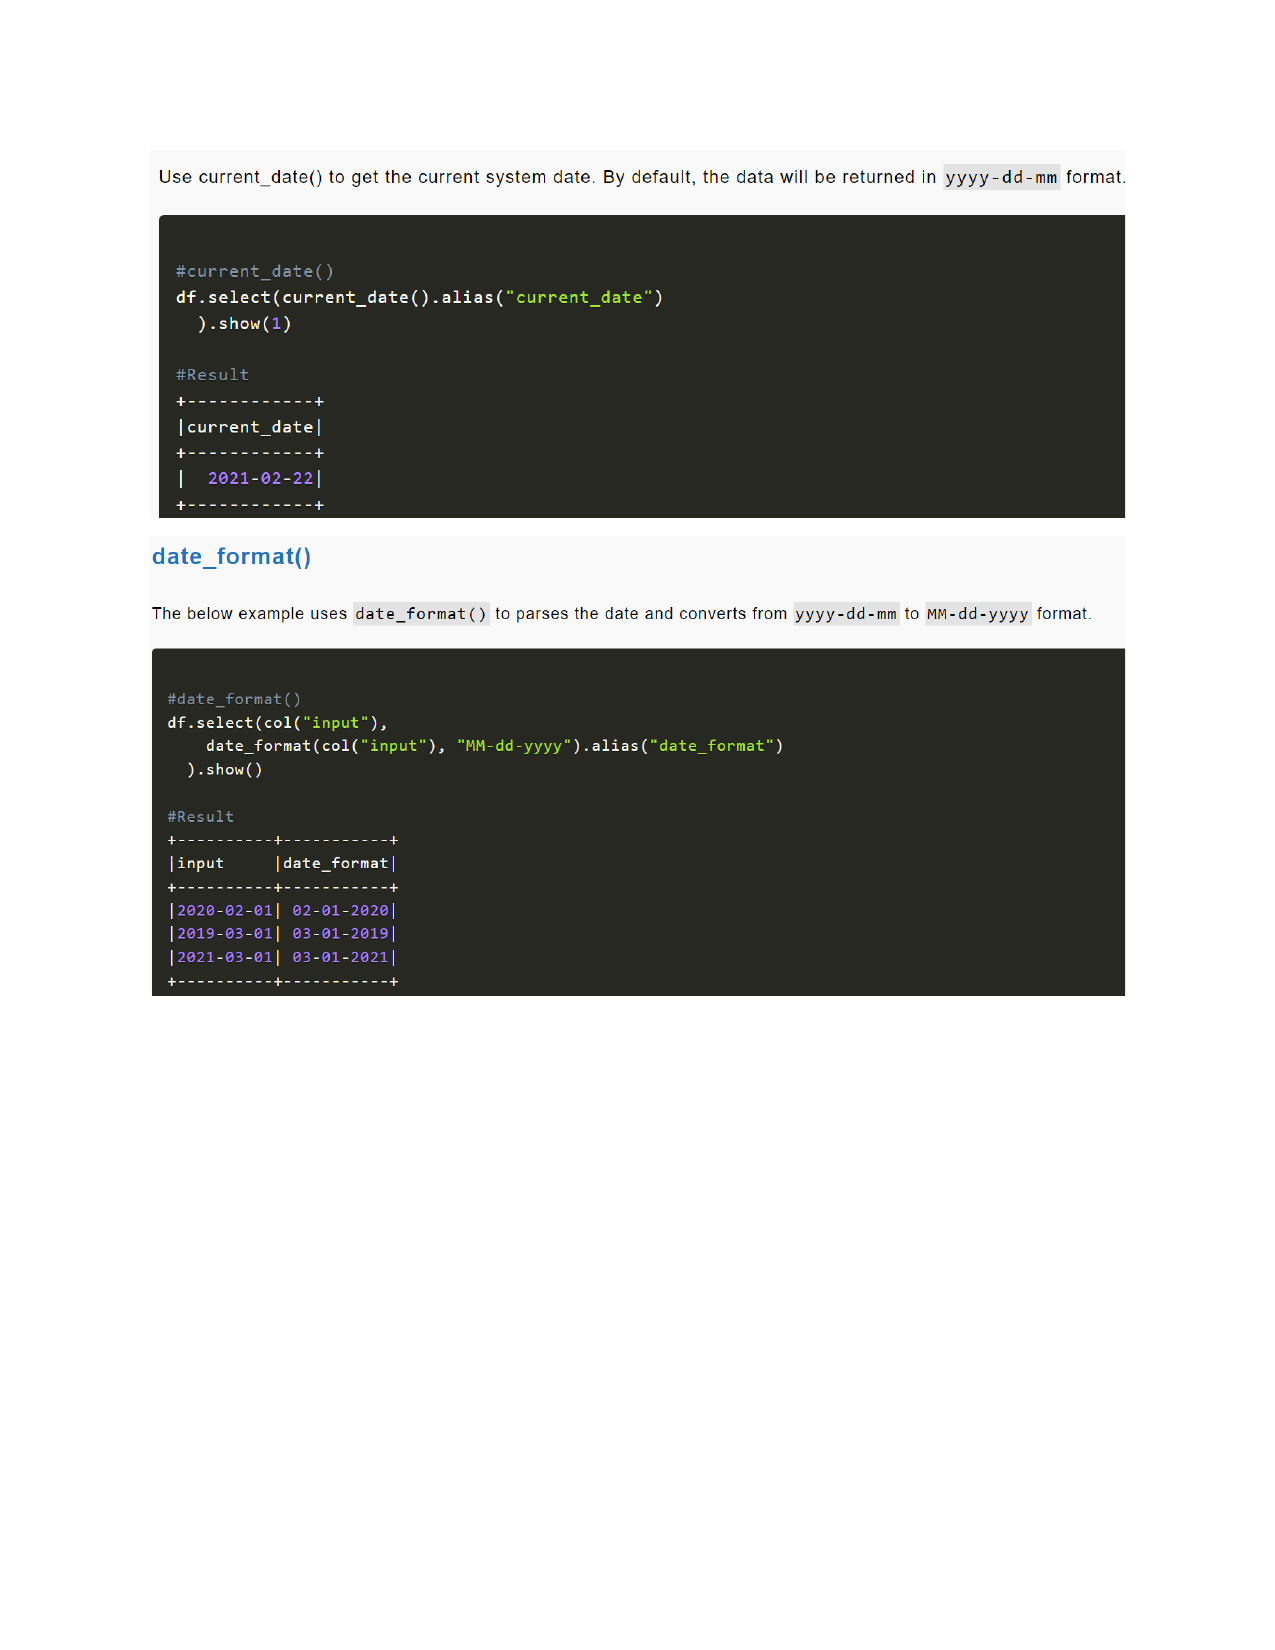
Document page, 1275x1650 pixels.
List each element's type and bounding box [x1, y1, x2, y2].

picture [150, 536, 1125, 996]
picture [150, 150, 1125, 518]
